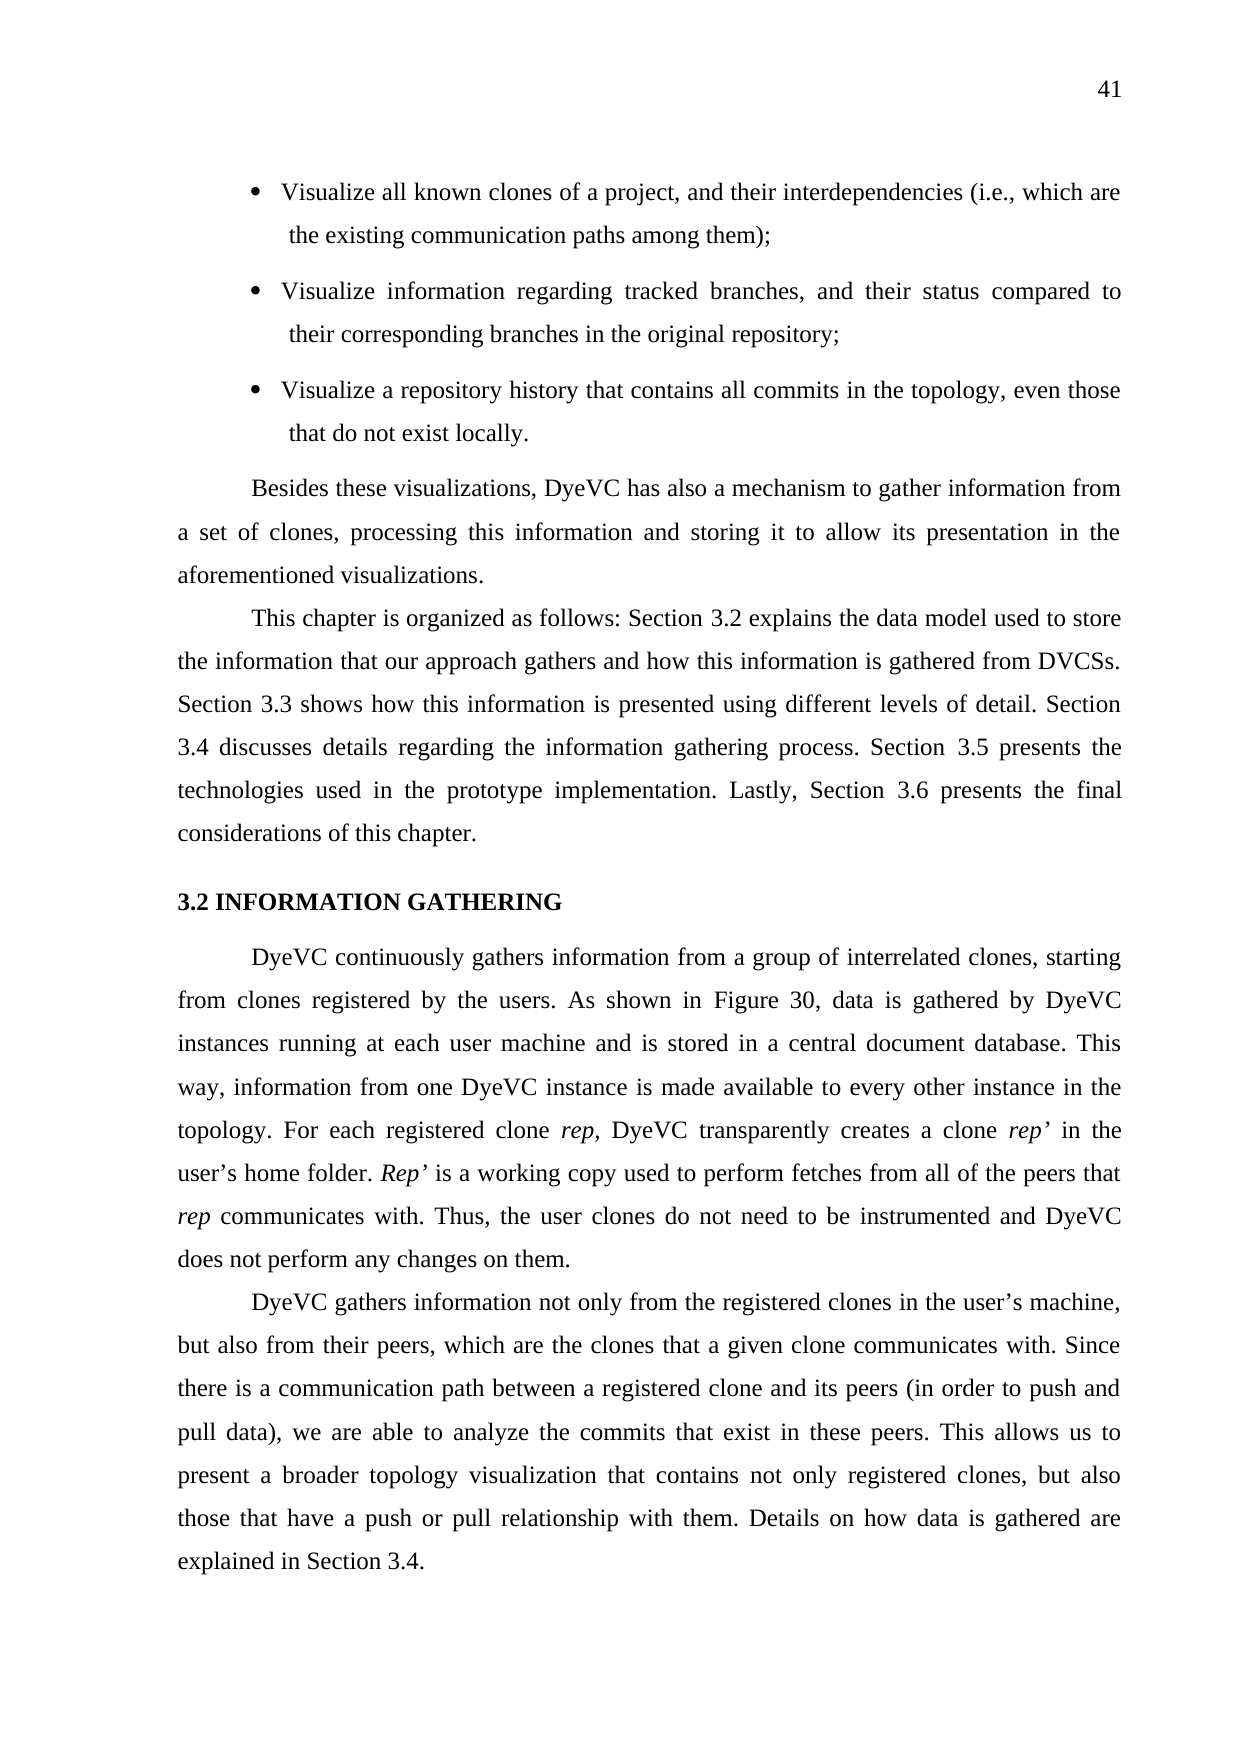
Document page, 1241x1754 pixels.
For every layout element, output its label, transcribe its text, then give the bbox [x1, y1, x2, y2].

text DyeVC gathers information not only from the registered clones in the user’s machine, but also from their peers, which are the clones that a given clone communicates with. Since there is a communication path between a registered clone and its peers (in order to push and pull data), we are able to analyze the commits that exist in these peers. This allows us to present a broader topology visualization that contains not only registered clones, but also those that have a push or pull relationship with them. Details on how data is gathered are explained in Section 3.4. [177, 1287, 1122, 1575]
text DyeVC continuously gathers information from a group of interrelated clones, starting from clones registered by the users. As shown in Figure 30, data is gathered by DyeVC instances running at each user machine and is stored in a central document database. This way, information from one DyeVC instance is made available to every other instance in the topology. For each registered clone rep, DyeVC transparently creates a clone rep’ in the user’s home folder. Rep’ is a working copy used to perform fetches from all of the peers that rep communicates with. Thus, the user clones do not need to be instrumented and DyeVC does not perform any changes on them. [177, 942, 1122, 1273]
list Visualize information regarding tracked branches, and their status compared to their corresponding branches in the original repository; [251, 276, 1122, 348]
text This chapter is organized as follows: Section 3.2 explains the data model used to store the information that our approach gathers and how this information is gathered from DVCSs. Section 3.3 shows how this information is presented using different levels of detail. Section 3.4 discusses details regarding the information gathering process. Section 3.5 presents the technologies used in the prototype implementation. Lastly, Section 3.6 presents the final considerations of this chapter. [177, 603, 1122, 847]
text Besides these visualizations, DyeVC has also a mechanism to gather information from a set of clones, processing this information and storing it to allow its presentation in the aforementioned visualizations. [177, 473, 1122, 588]
list Visualize all known clones of a project, and their interdependencies (i.e., which are the existing communication paths among them); [251, 177, 1122, 249]
list Visualize a repository history that contains all commits in the topology, even those that do not exist locally. [251, 375, 1122, 447]
subtitle Information gathering [177, 887, 1122, 915]
